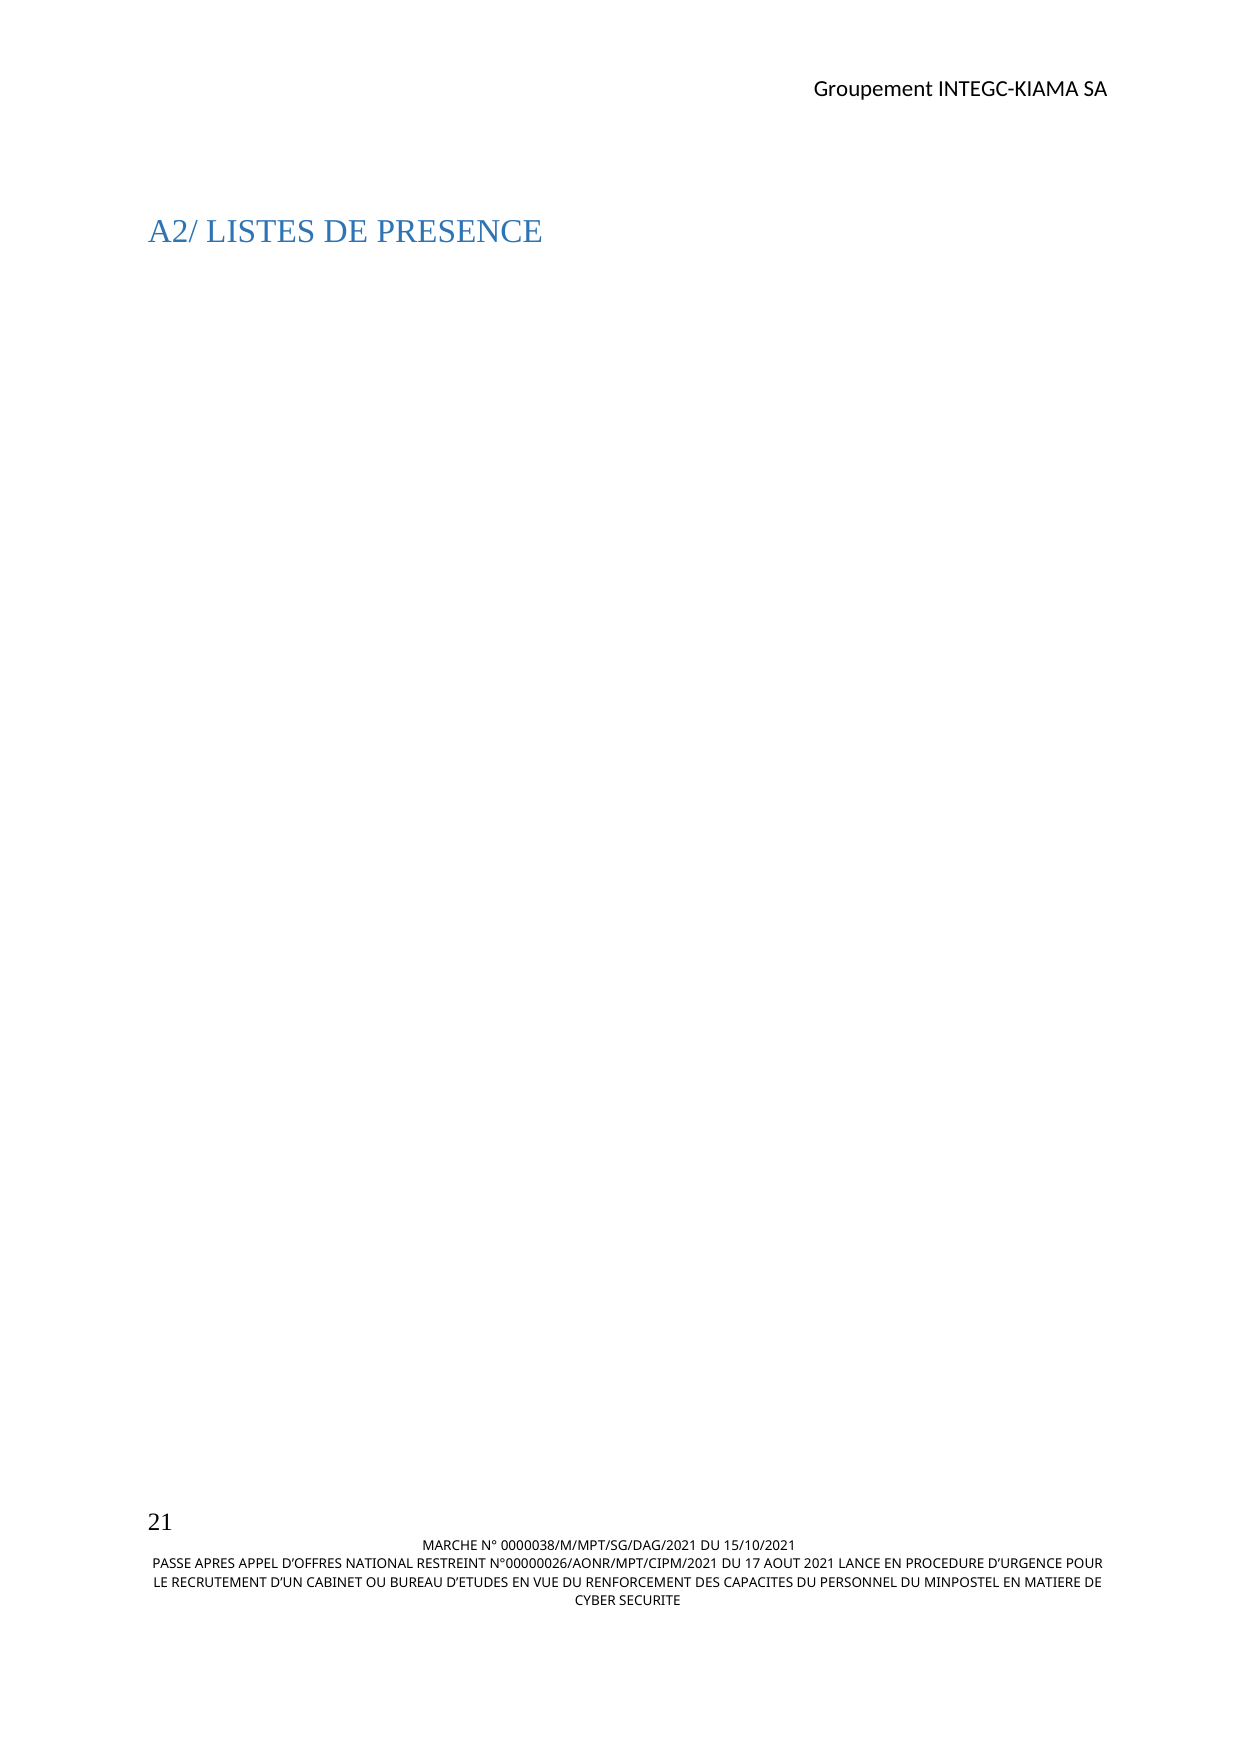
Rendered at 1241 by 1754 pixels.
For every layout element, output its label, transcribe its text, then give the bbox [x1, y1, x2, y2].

subtitle A2/ LISTES DE PRESENCE [148, 211, 1107, 249]
